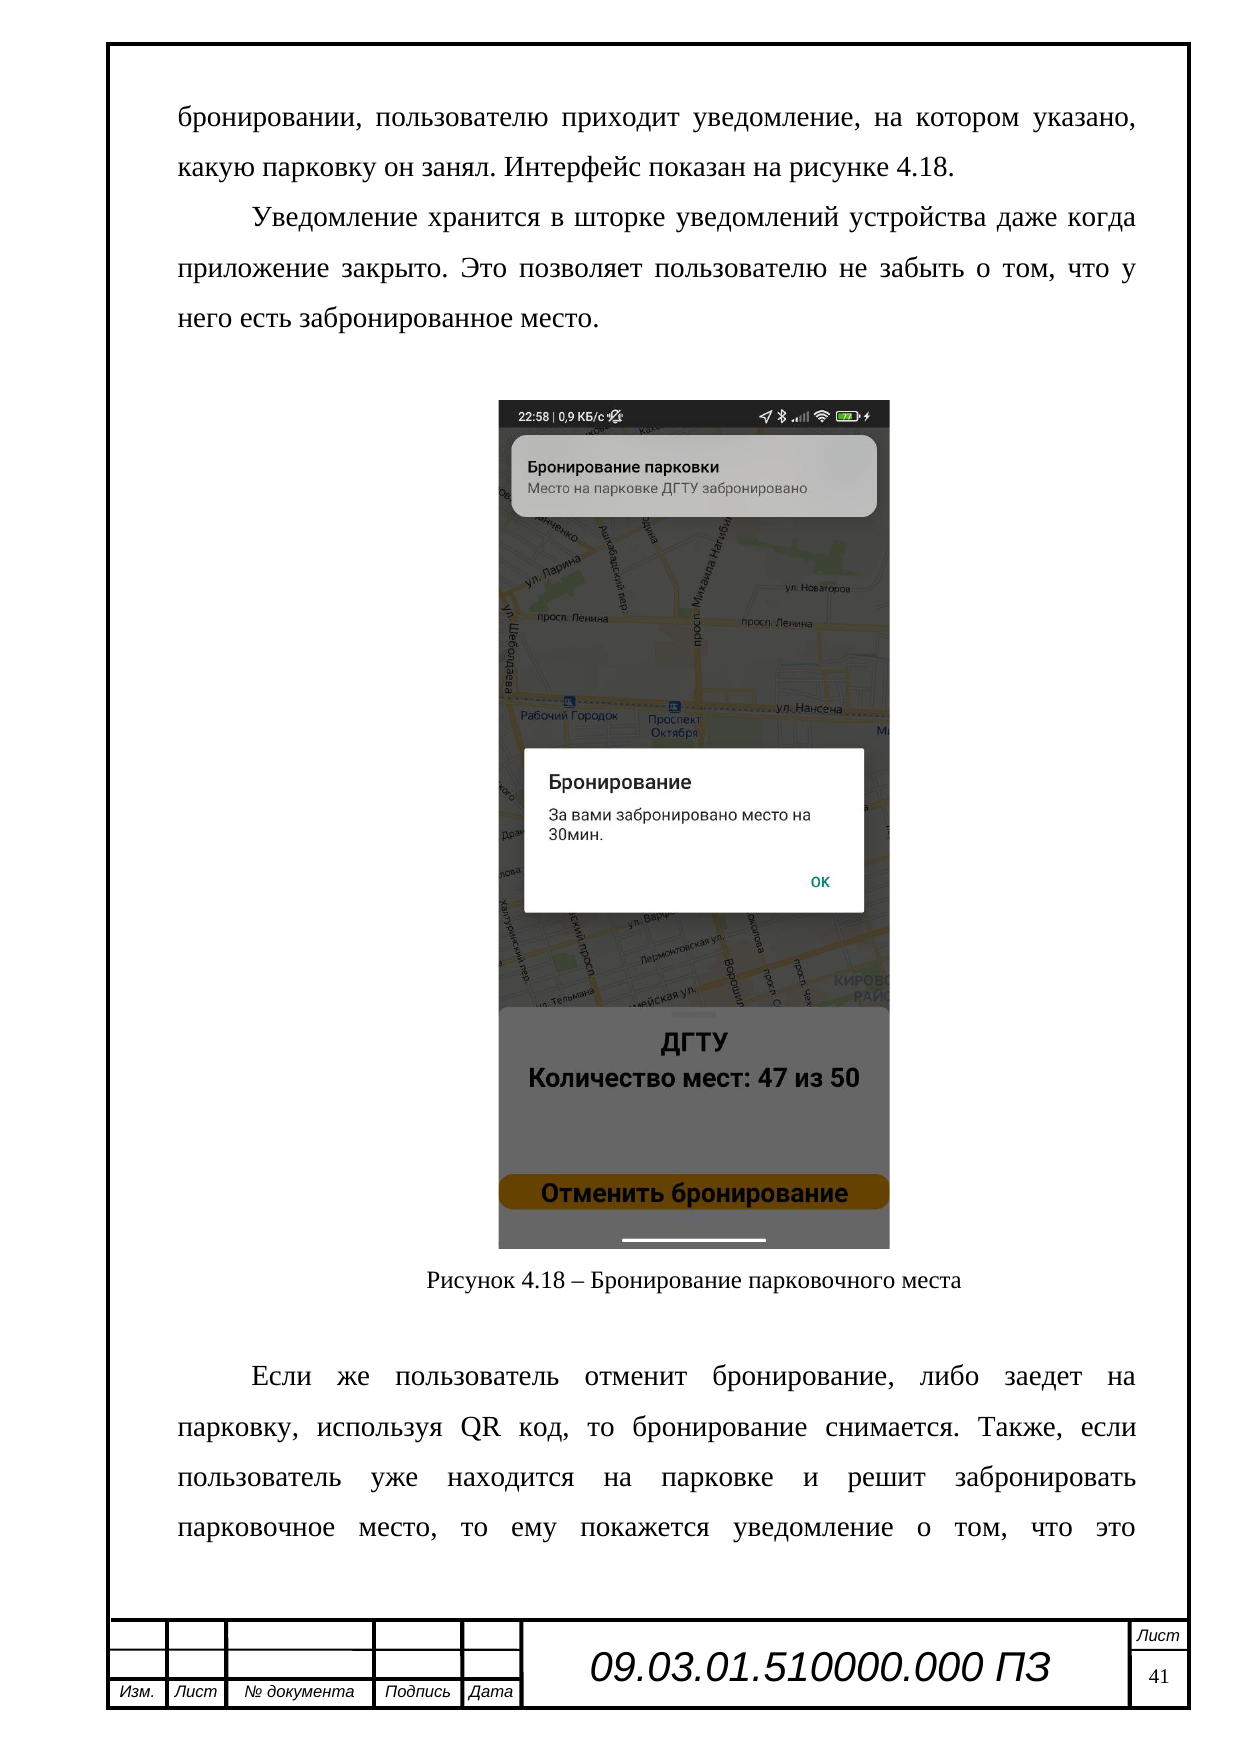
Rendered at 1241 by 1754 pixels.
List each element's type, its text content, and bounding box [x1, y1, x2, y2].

picture [498, 400, 890, 1249]
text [177, 99, 1137, 183]
text Уведомление хранится в шторке уведомлений устройства даже когда приложение закрыто. Это позволяет пользователю не забыть о том, что у него есть забронированное место. [177, 199, 1137, 334]
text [177, 1358, 1137, 1543]
text Рисунок 4.18 – Бронирование парковочного места [177, 1265, 1137, 1294]
